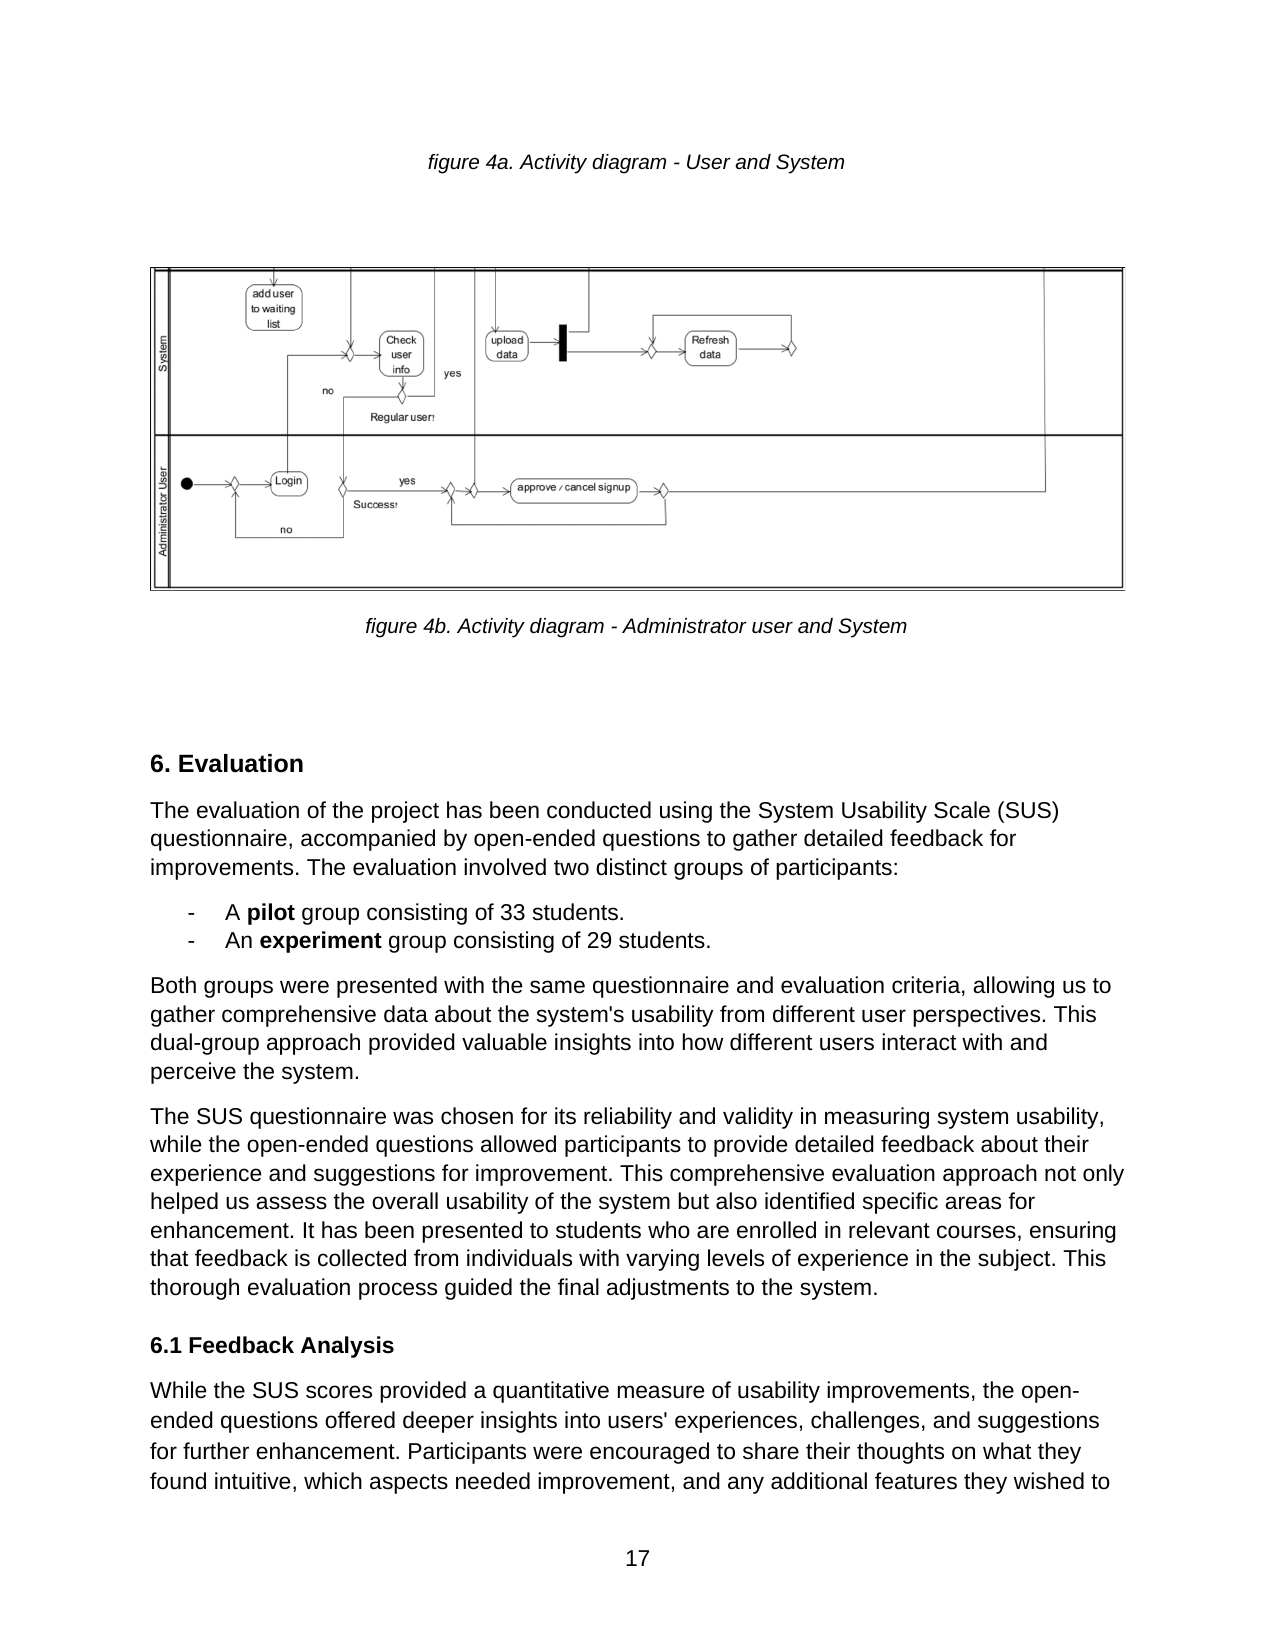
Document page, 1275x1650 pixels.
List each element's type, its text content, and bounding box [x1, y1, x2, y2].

subtitle 6.1 Feedback Analysis [150, 1332, 1125, 1358]
text Both groups were presented with the same questionnaire and evaluation criteria, allowing us to gather comprehensive data about the system's usability from different user perspectives. This dual-group approach provided valuable insights into how different users interact with and perceive the system. [150, 972, 1125, 1084]
text The evaluation of the project has been conducted using the System Usability Scale (SUS) questionnaire, accompanied by open-ended questions to gather detailed feedback for improvements. The evaluation involved two distinct groups of participants: [150, 797, 1125, 880]
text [150, 1377, 1125, 1494]
text figure 4a. Activity diagram - User and System [150, 150, 1125, 174]
text figure 4b. Activity diagram - Administrator user and System [150, 613, 1125, 637]
subtitle 6. Evaluation [150, 749, 1125, 778]
text The SUS questionnaire was chosen for its reliability and validity in measuring system usability, while the open-ended questions allowed participants to provide detailed feedback about their experience and suggestions for improvement. This comprehensive evaluation approach not only helped us assess the overall usability of the system but also identified specific areas for enhancement. It has been presented to students who are enrolled in relevant courses, ensuring that feedback is collected from individuals with varying levels of experience in the subject. This thorough evaluation process guided the final adjustments to the system. [150, 1103, 1125, 1300]
list An experiment group consisting of 29 students. [187, 927, 1125, 954]
picture [150, 267, 1125, 591]
list A pilot group consisting of 33 students. [187, 899, 1125, 925]
